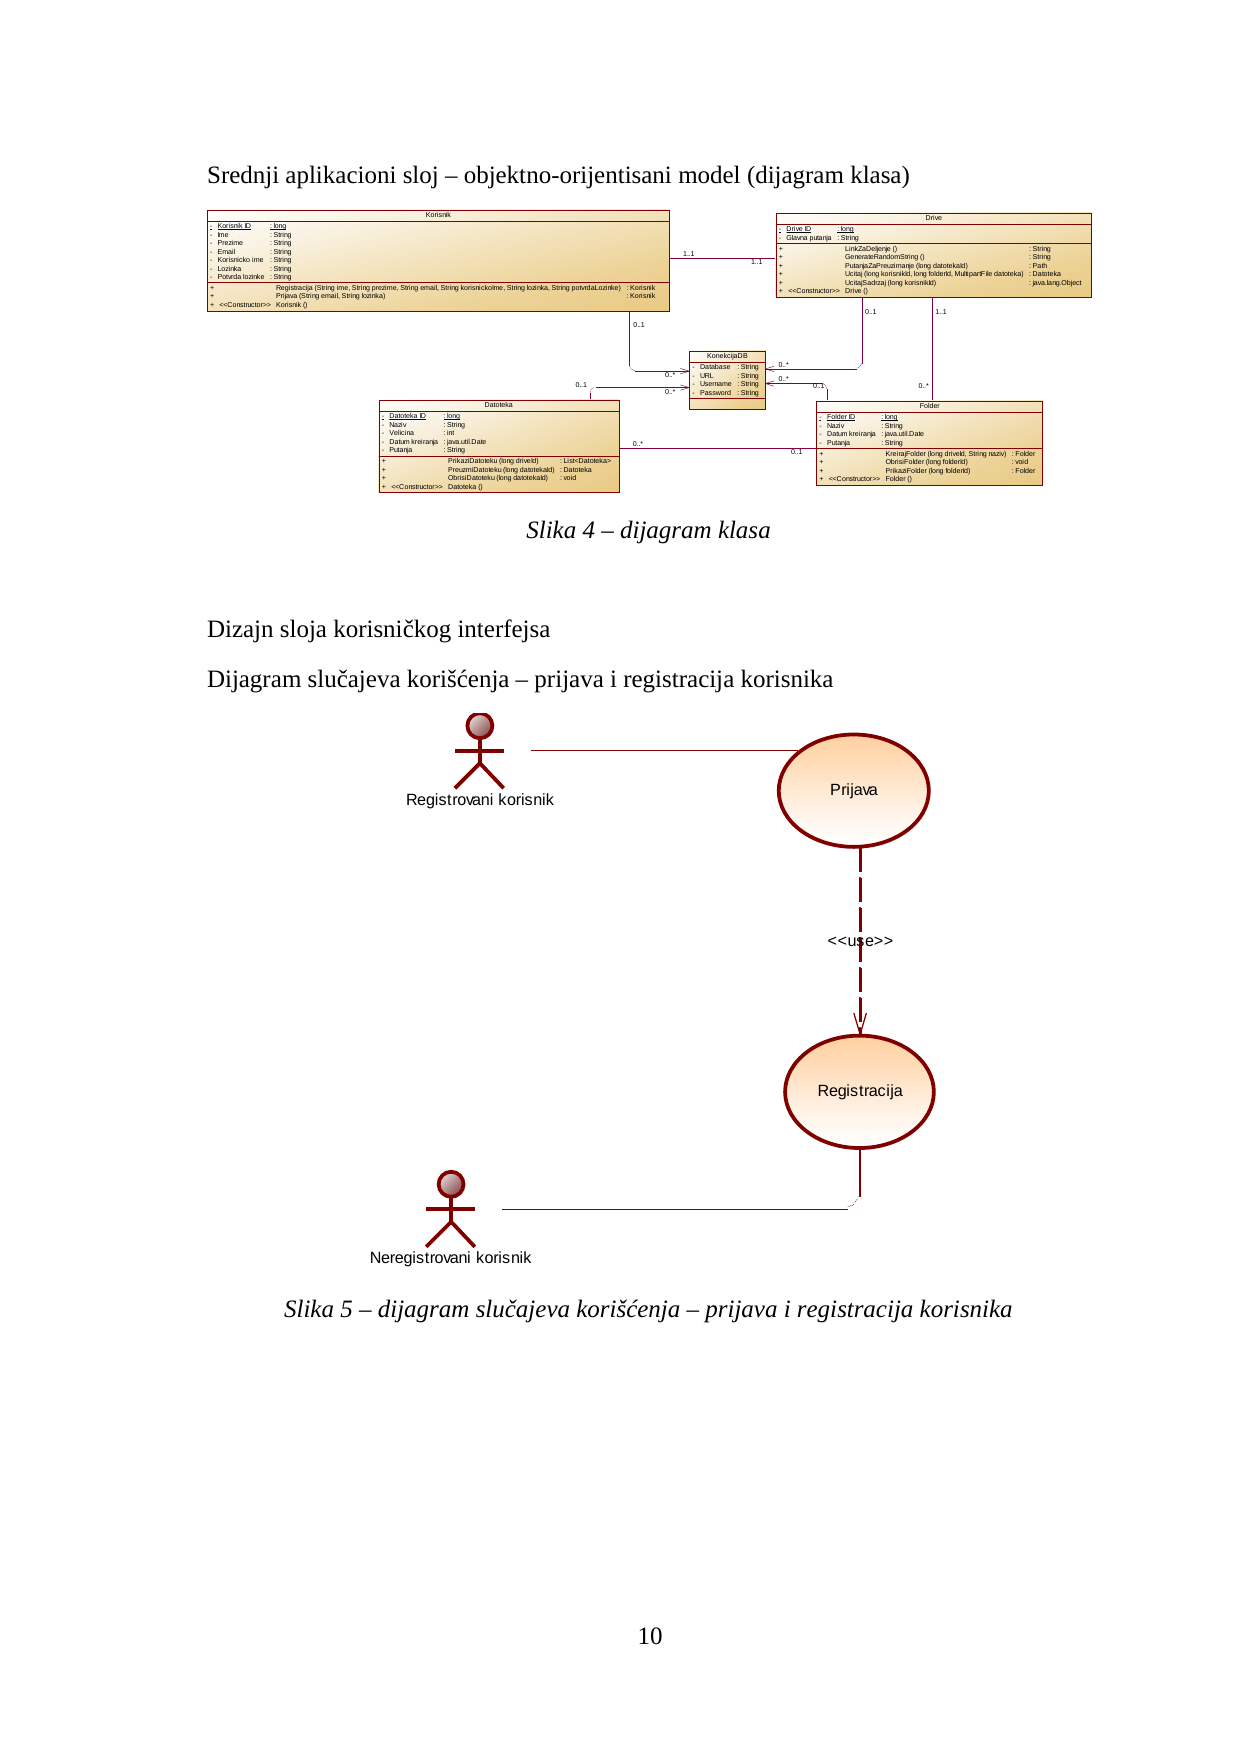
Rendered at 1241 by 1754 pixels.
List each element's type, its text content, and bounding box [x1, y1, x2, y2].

text Srednji aplikacioni sloj – objektno-orijentisani model (dijagram klasa) [207, 160, 1092, 189]
text Slika 4 – dijagram klasa [207, 515, 1092, 544]
text Dijagram slučajeva korišćenja – prijava i registracija korisnika [207, 664, 1092, 692]
text Dizajn sloja korisničkog interfejsa [207, 614, 1092, 643]
text Slika 5 – dijagram slučajeva korišćenja – prijava i registracija korisnika [207, 1294, 1092, 1323]
